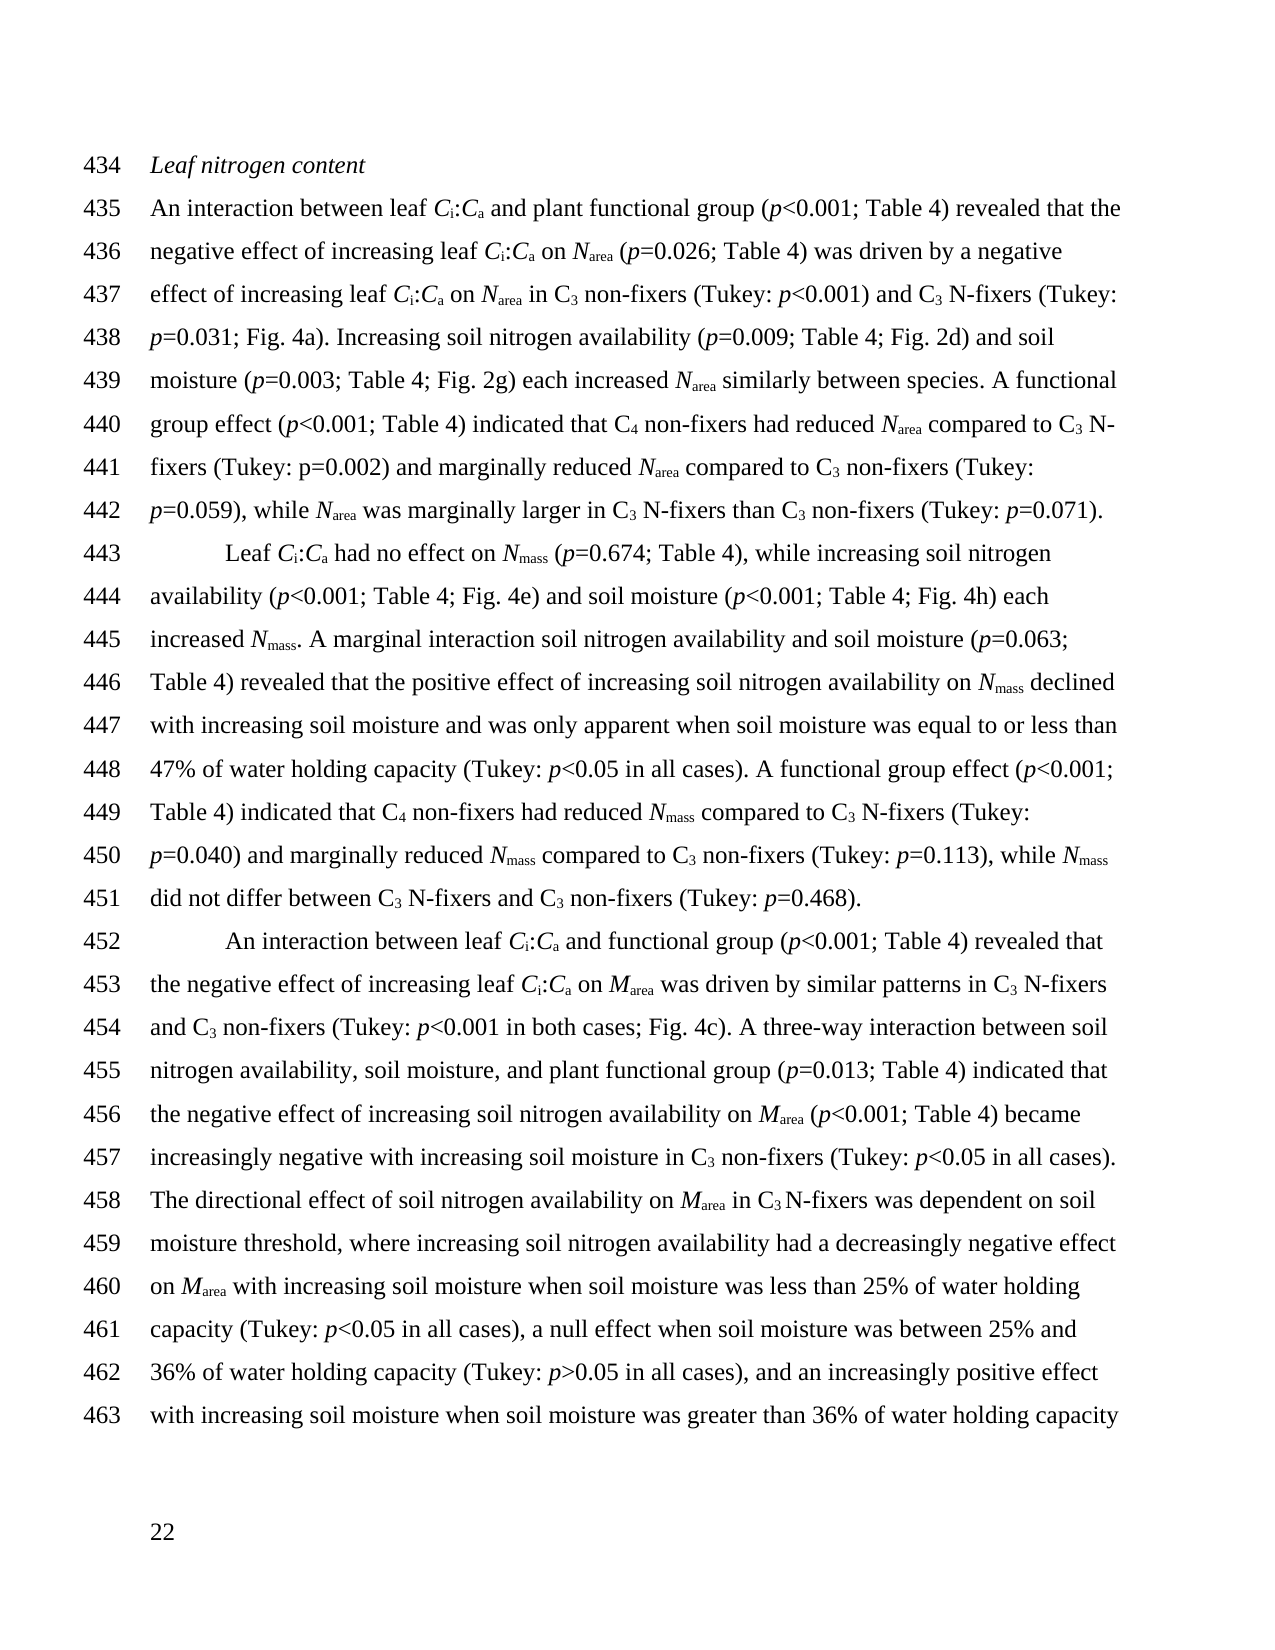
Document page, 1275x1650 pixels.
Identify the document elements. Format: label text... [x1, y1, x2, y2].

text An interaction between leaf Ci:Ca and plant functional group (p<0.001; Table 4) revealed that the negative effect of increasing leaf Ci:Ca on Narea (p=0.026; Table 4) was driven by a negative effect of increasing leaf Ci:Ca on Narea in C3 non-fixers (Tukey: p<0.001) and C3 N-fixers (Tukey: p=0.031; Fig. 4a). Increasing soil nitrogen availability (p=0.009; Table 4; Fig. 2d) and soil moisture (p=0.003; Table 4; Fig. 2g) each increased Narea similarly between species. A functional group effect (p<0.001; Table 4) indicated that C4 non-fixers had reduced Narea compared to C3 N-fixers (Tukey: p=0.002) and marginally reduced Narea compared to C3 non-fixers (Tukey: p=0.059), while Narea was marginally larger in C3 N-fixers than C3 non-fixers (Tukey: p=0.071). [150, 193, 1125, 524]
text Leaf Ci:Ca had no effect on Nmass (p=0.674; Table 4), while increasing soil nitrogen availability (p<0.001; Table 4; Fig. 4e) and soil moisture (p<0.001; Table 4; Fig. 4h) each increased Nmass. A marginal interaction soil nitrogen availability and soil moisture (p=0.063; Table 4) revealed that the positive effect of increasing soil nitrogen availability on Nmass declined with increasing soil moisture and was only apparent when soil moisture was equal to or less than 47% of water holding capacity (Tukey: p<0.05 in all cases). A functional group effect (p<0.001; Table 4) indicated that C4 non-fixers had reduced Nmass compared to C3 N-fixers (Tukey: p=0.040) and marginally reduced Nmass compared to C3 non-fixers (Tukey: p=0.113), while Nmass did not differ between C3 N-fixers and C3 non-fixers (Tukey: p=0.468). [150, 538, 1125, 912]
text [150, 926, 1125, 1429]
text Leaf nitrogen content [150, 150, 1125, 179]
